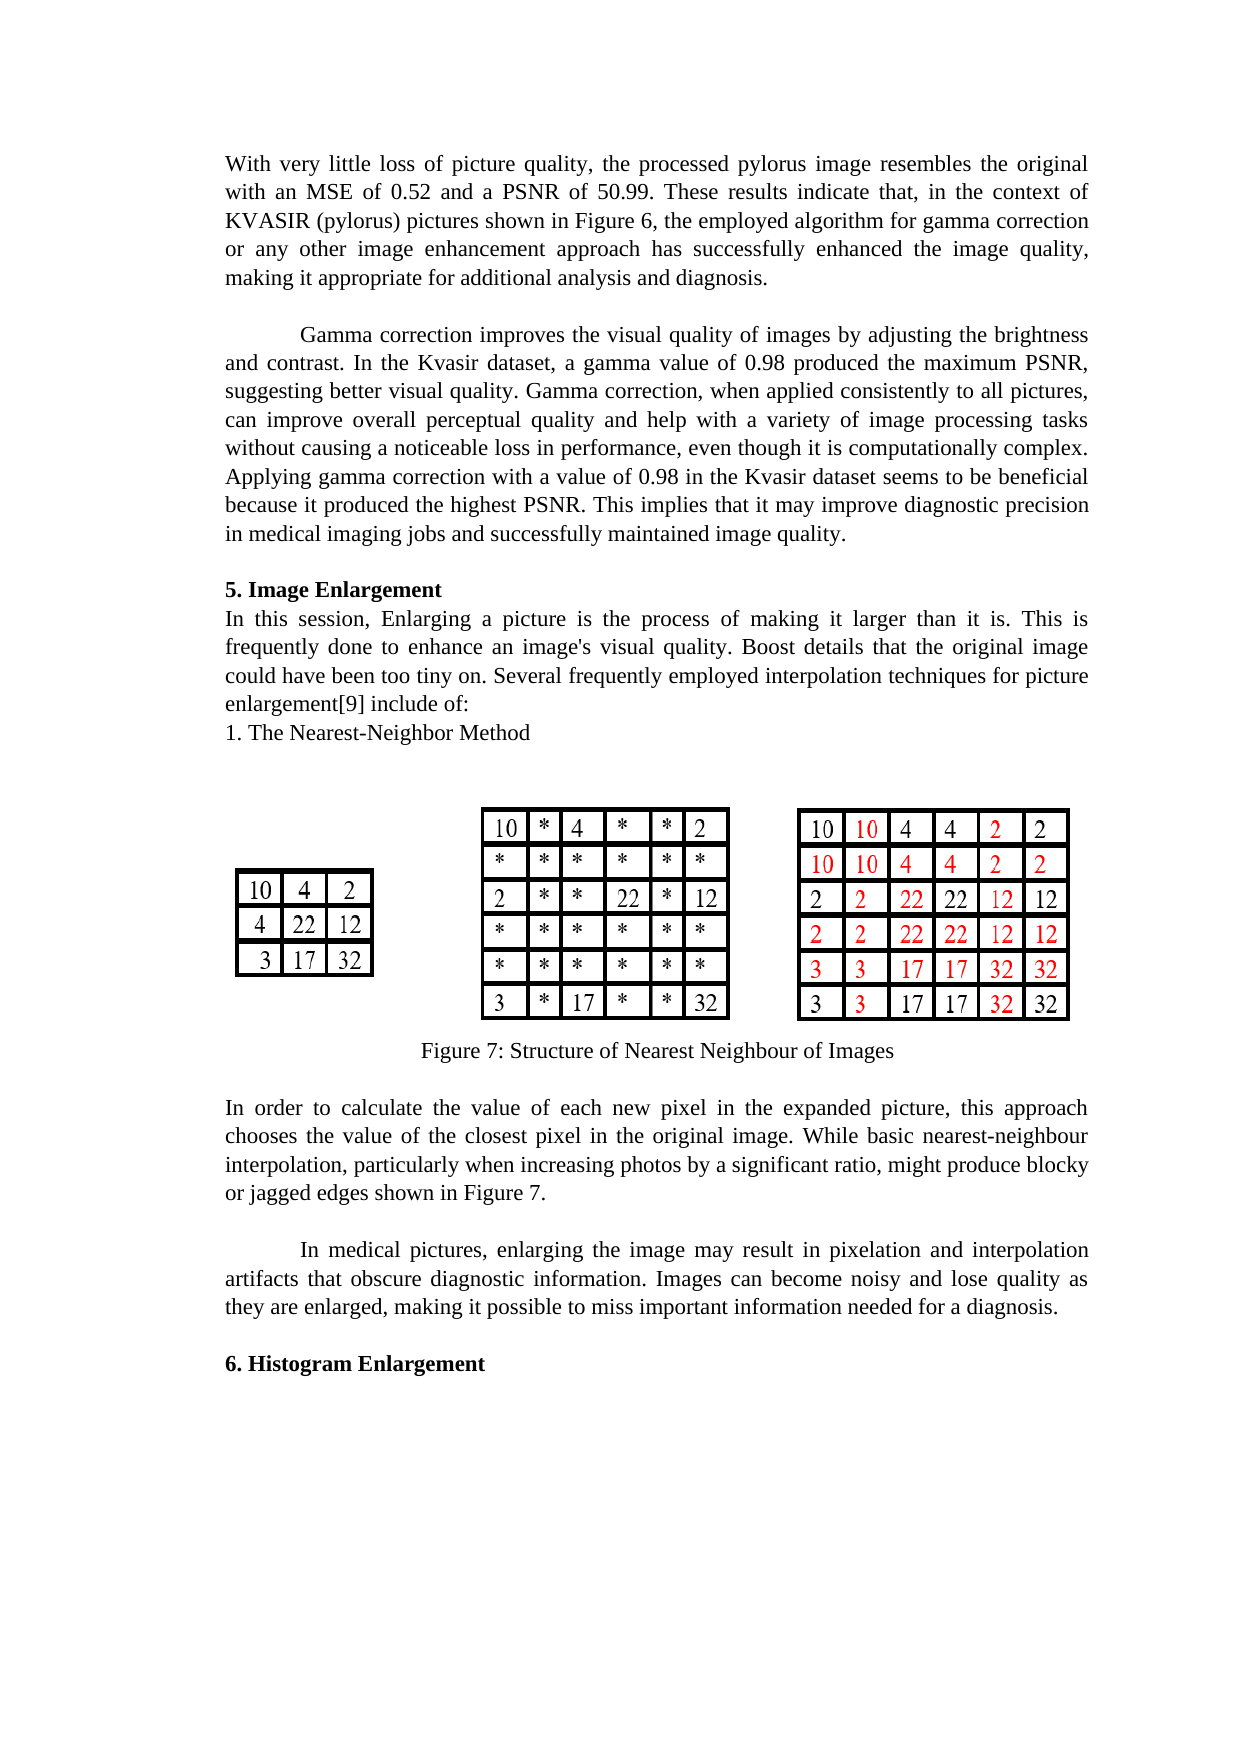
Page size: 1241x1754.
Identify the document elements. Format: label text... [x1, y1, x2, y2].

list Gamma correction improves the visual quality of images by adjusting the brightness and contrast. In the Kvasir dataset, a gamma value of 0.98 produced the maximum PSNR, suggesting better visual quality. Gamma correction, when applied consistently to all pictures, can improve overall perceptual quality and help with a variety of image processing tasks without causing a noticeable loss in performance, even though it is computationally complex. Applying gamma correction with a value of 0.98 in the Kvasir dataset seems to be beneficial because it produced the highest PSNR. This implies that it may improve diagnostic precision in medical imaging jobs and successfully maintained image quality. [225, 321, 1090, 546]
picture [225, 775, 1080, 1036]
list 5. Image Enlargement [225, 577, 1090, 603]
list In order to calculate the value of each new pixel in the expanded picture, this approach chooses the value of the closest pixel in the original image. While basic nearest-neighbour interpolation, particularly when increasing photos by a significant ratio, might produce blocky or jagged edges shown in Figure 7. [225, 1094, 1090, 1206]
list Figure 7: Structure of Nearest Neighbour of Images [225, 1037, 1090, 1064]
list With very little loss of picture quality, the processed pylorus image resembles the original with an MSE of 0.52 and a PSNR of 50.99. These results indicate that, in the context of KVASIR (pylorus) pictures shown in Figure 6, the employed algorithm for gamma correction or any other image enhancement approach has successfully enhanced the image quality, making it appropriate for additional analysis and diagnosis. [225, 150, 1090, 290]
list In this session, Enlarging a picture is the process of making it larger than it is. This is frequently done to enhance an image's visual quality. Boost details that the original image could have been too tiny on. Several frequently employed interpolation techniques for picture enlargement[9] include of: [225, 605, 1090, 717]
list In medical pictures, enlarging the image may result in pixelation and interpolation artifacts that obscure diagnostic information. Images can become noisy and lose quality as they are enlarged, making it possible to miss important information needed for a diagnosis. [225, 1236, 1090, 1319]
list 6. Histogram Enlargement [225, 1350, 1090, 1376]
list 1. The Nearest-Neighbor Method [225, 719, 1090, 745]
